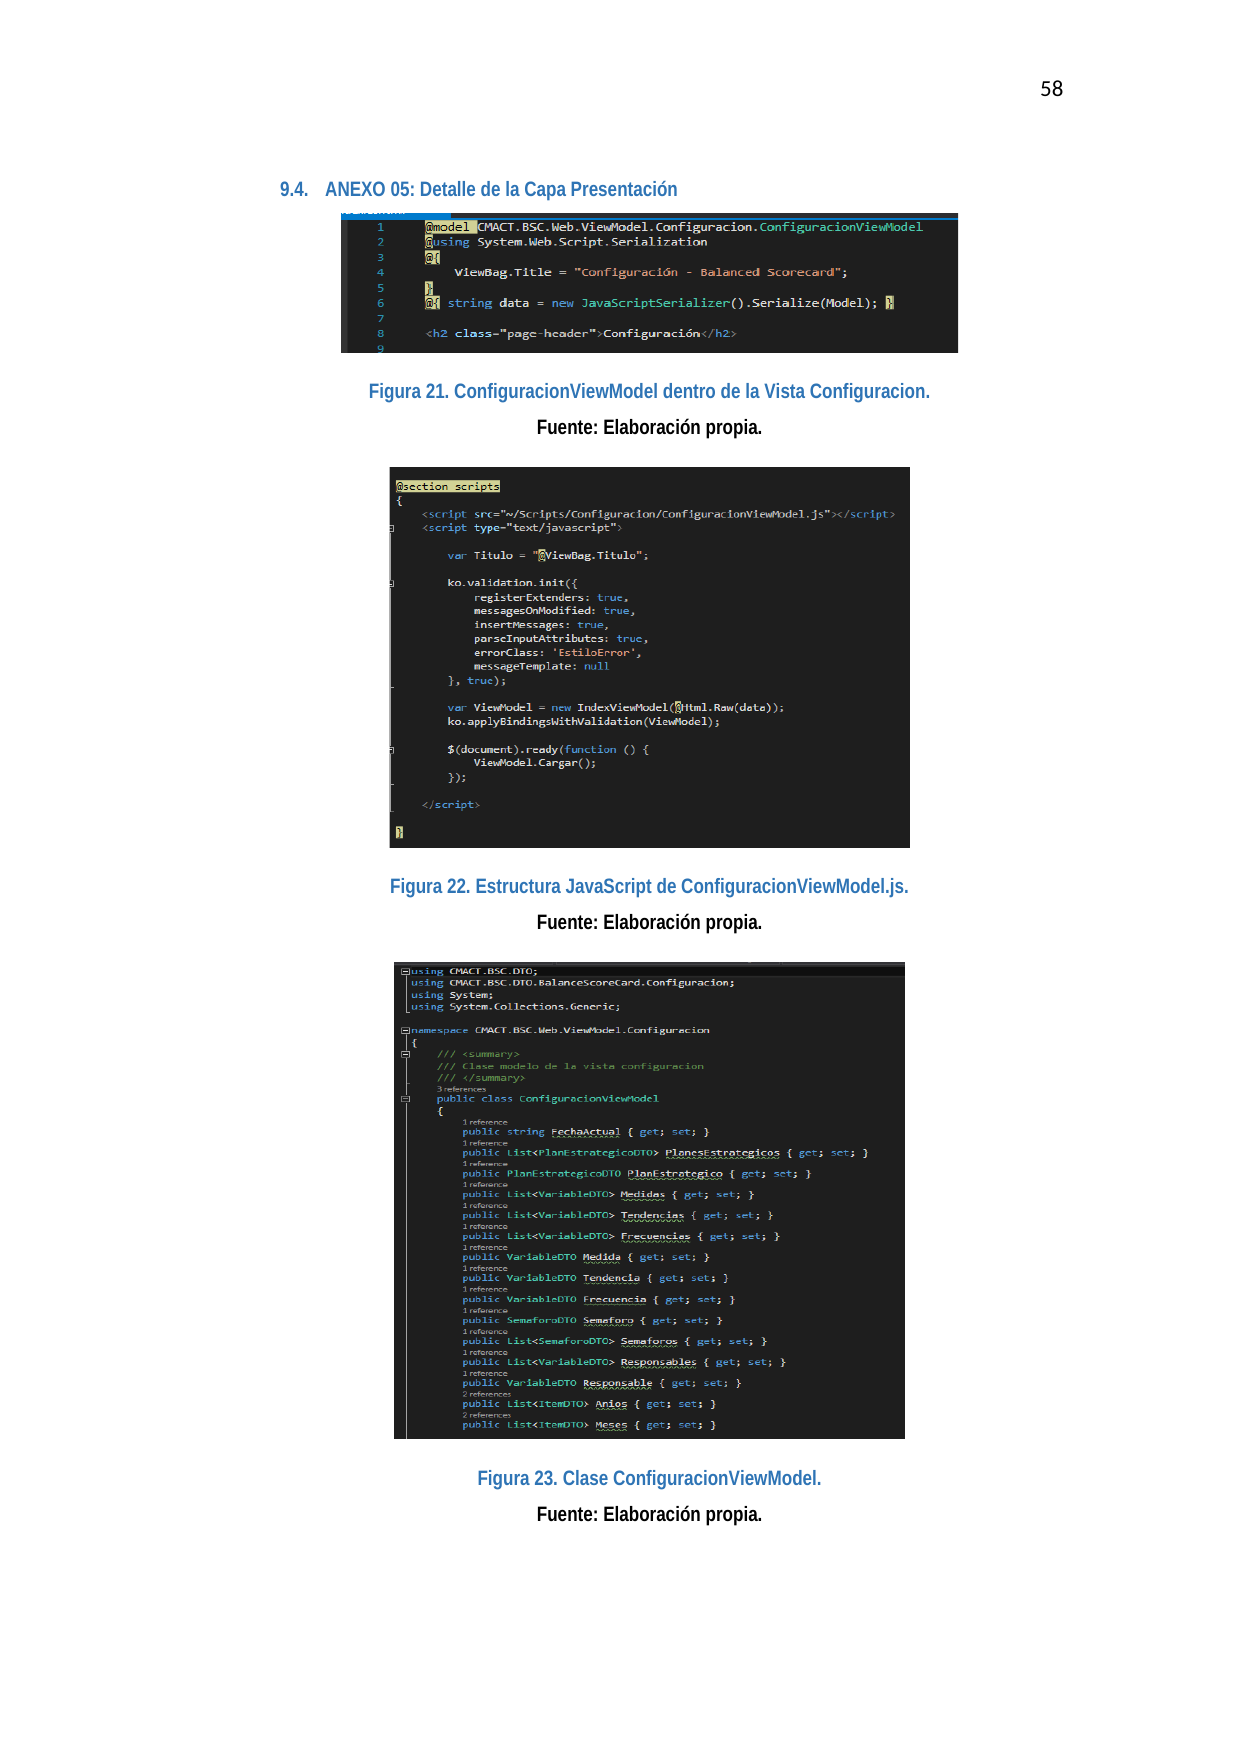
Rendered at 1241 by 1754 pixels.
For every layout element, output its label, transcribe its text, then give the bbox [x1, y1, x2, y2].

text Fuente: Elaboración propia. [236, 910, 1063, 934]
text Figura 22. Estructura JavaScript de ConfiguracionViewModel.js. [236, 874, 1063, 898]
picture [394, 962, 905, 1439]
picture [389, 467, 910, 848]
text ANEXO 05: Detalle de la Capa Presentación [280, 177, 1063, 201]
text Figura 21. ConfiguracionViewModel dentro de la Vista Configuracion. [236, 379, 1063, 403]
text Fuente: Elaboración propia. [236, 1501, 1063, 1525]
text Fuente: Elaboración propia. [236, 415, 1063, 439]
picture [341, 213, 959, 353]
text Figura 23. Clase ConfiguracionViewModel. [236, 1466, 1063, 1489]
